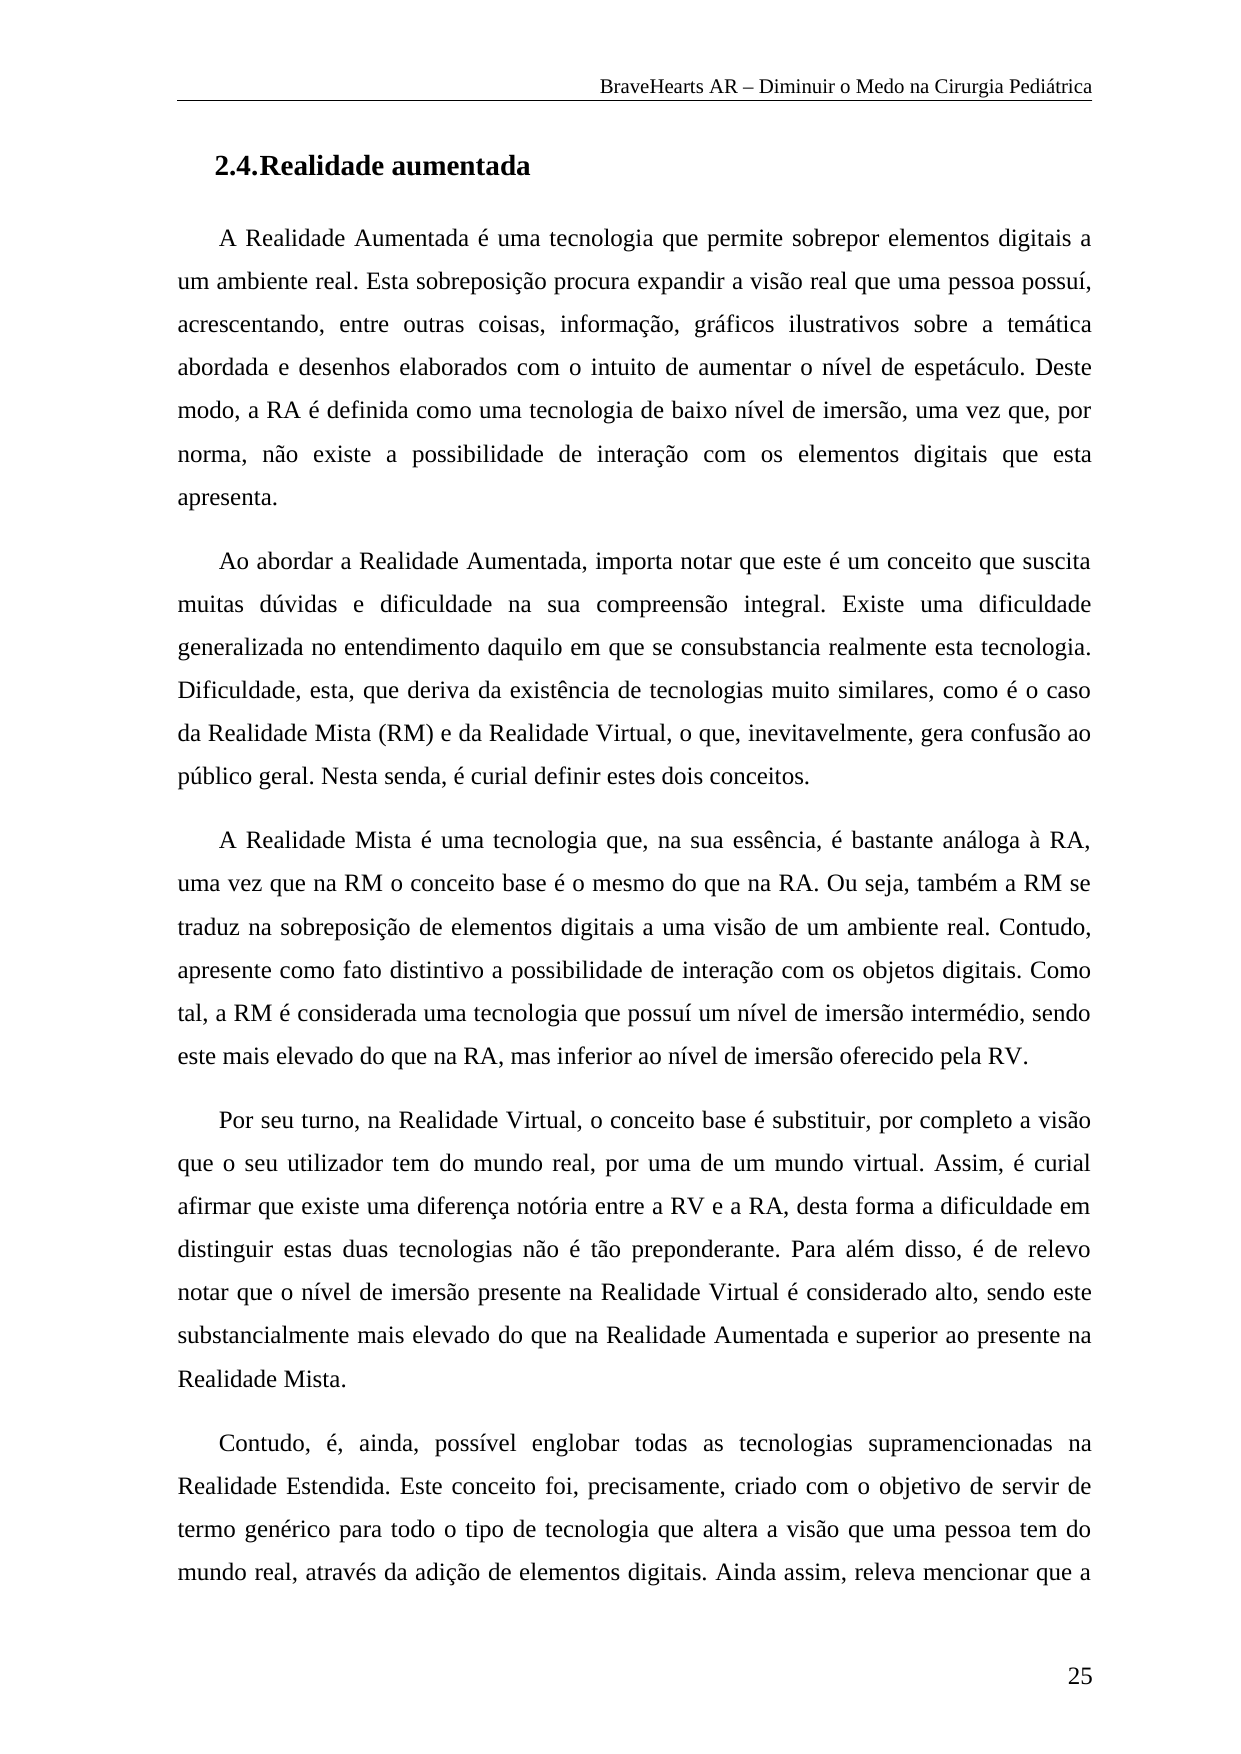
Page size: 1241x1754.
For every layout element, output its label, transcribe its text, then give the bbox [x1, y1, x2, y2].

subtitle Realidade aumentada [214, 148, 1092, 181]
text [177, 1428, 1092, 1586]
text A Realidade Aumentada é uma tecnologia que permite sobrepor elementos digitais a um ambiente real. Esta sobreposição procura expandir a visão real que uma pessoa possuí, acrescentando, entre outras coisas, informação, gráficos ilustrativos sobre a temática abordada e desenhos elaborados com o intuito de aumentar o nível de espetáculo. Deste modo, a RA é definida como uma tecnologia de baixo nível de imersão, uma vez que, por norma, não existe a possibilidade de interação com os elementos digitais que esta apresenta. [177, 223, 1092, 511]
text Por seu turno, na Realidade Virtual, o conceito base é substituir, por completo a visão que o seu utilizador tem do mundo real, por uma de um mundo virtual. Assim, é curial afirmar que existe uma diferença notória entre a RV e a RA, desta forma a dificuldade em distinguir estas duas tecnologias não é tão preponderante. Para além disso, é de relevo notar que o nível de imersão presente na Realidade Virtual é considerado alto, sendo este substancialmente mais elevado do que na Realidade Aumentada e superior ao presente na Realidade Mista. [177, 1105, 1092, 1392]
text A Realidade Mista é uma tecnologia que, na sua essência, é bastante análoga à RA, uma vez que na RM o conceito base é o mesmo do que na RA. Ou seja, também a RM se traduz na sobreposição de elementos digitais a uma visão de um ambiente real. Contudo, apresente como fato distintivo a possibilidade de interação com os objetos digitais. Como tal, a RM é considerada uma tecnologia que possuí um nível de imersão intermédio, sendo este mais elevado do que na RA, mas inferior ao nível de imersão oferecido pela RV. [177, 825, 1092, 1070]
text Ao abordar a Realidade Aumentada, importa notar que este é um conceito que suscita muitas dúvidas e dificuldade na sua compreensão integral. Existe uma dificuldade generalizada no entendimento daquilo em que se consubstancia realmente esta tecnologia. Dificuldade, esta, que deriva da existência de tecnologias muito similares, como é o caso da Realidade Mista (RM) e da Realidade Virtual, o que, inevitavelmente, gera confusão ao público geral. Nesta senda, é curial definir estes dois conceitos. [177, 546, 1092, 790]
